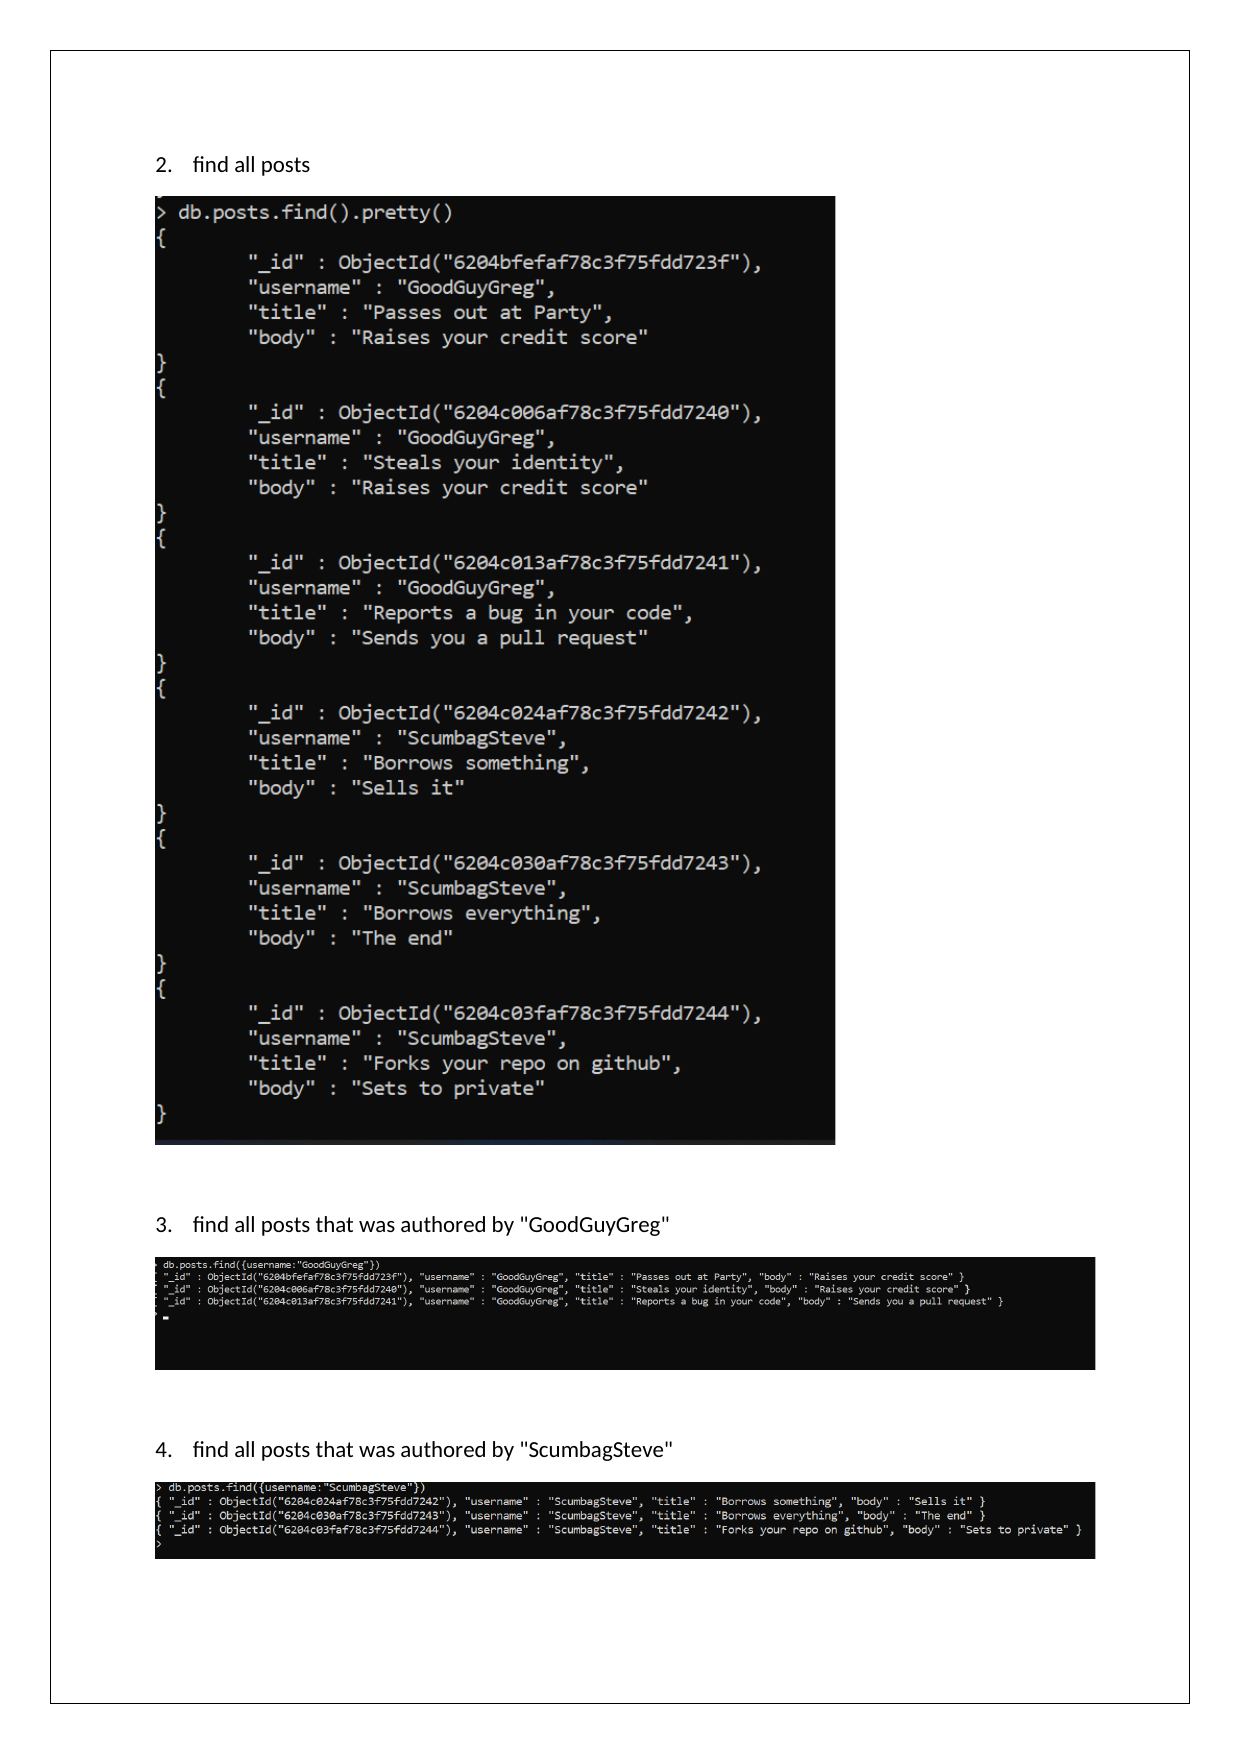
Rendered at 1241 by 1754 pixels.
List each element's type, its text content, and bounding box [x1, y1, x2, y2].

list find all posts that was authored by "GoodGuyGreg" [155, 1211, 1090, 1238]
list find all posts [155, 150, 1090, 178]
picture [155, 1482, 1096, 1559]
picture [155, 196, 836, 1145]
list find all posts that was authored by "ScumbagSteve" [155, 1435, 1090, 1463]
picture [155, 1257, 1096, 1370]
